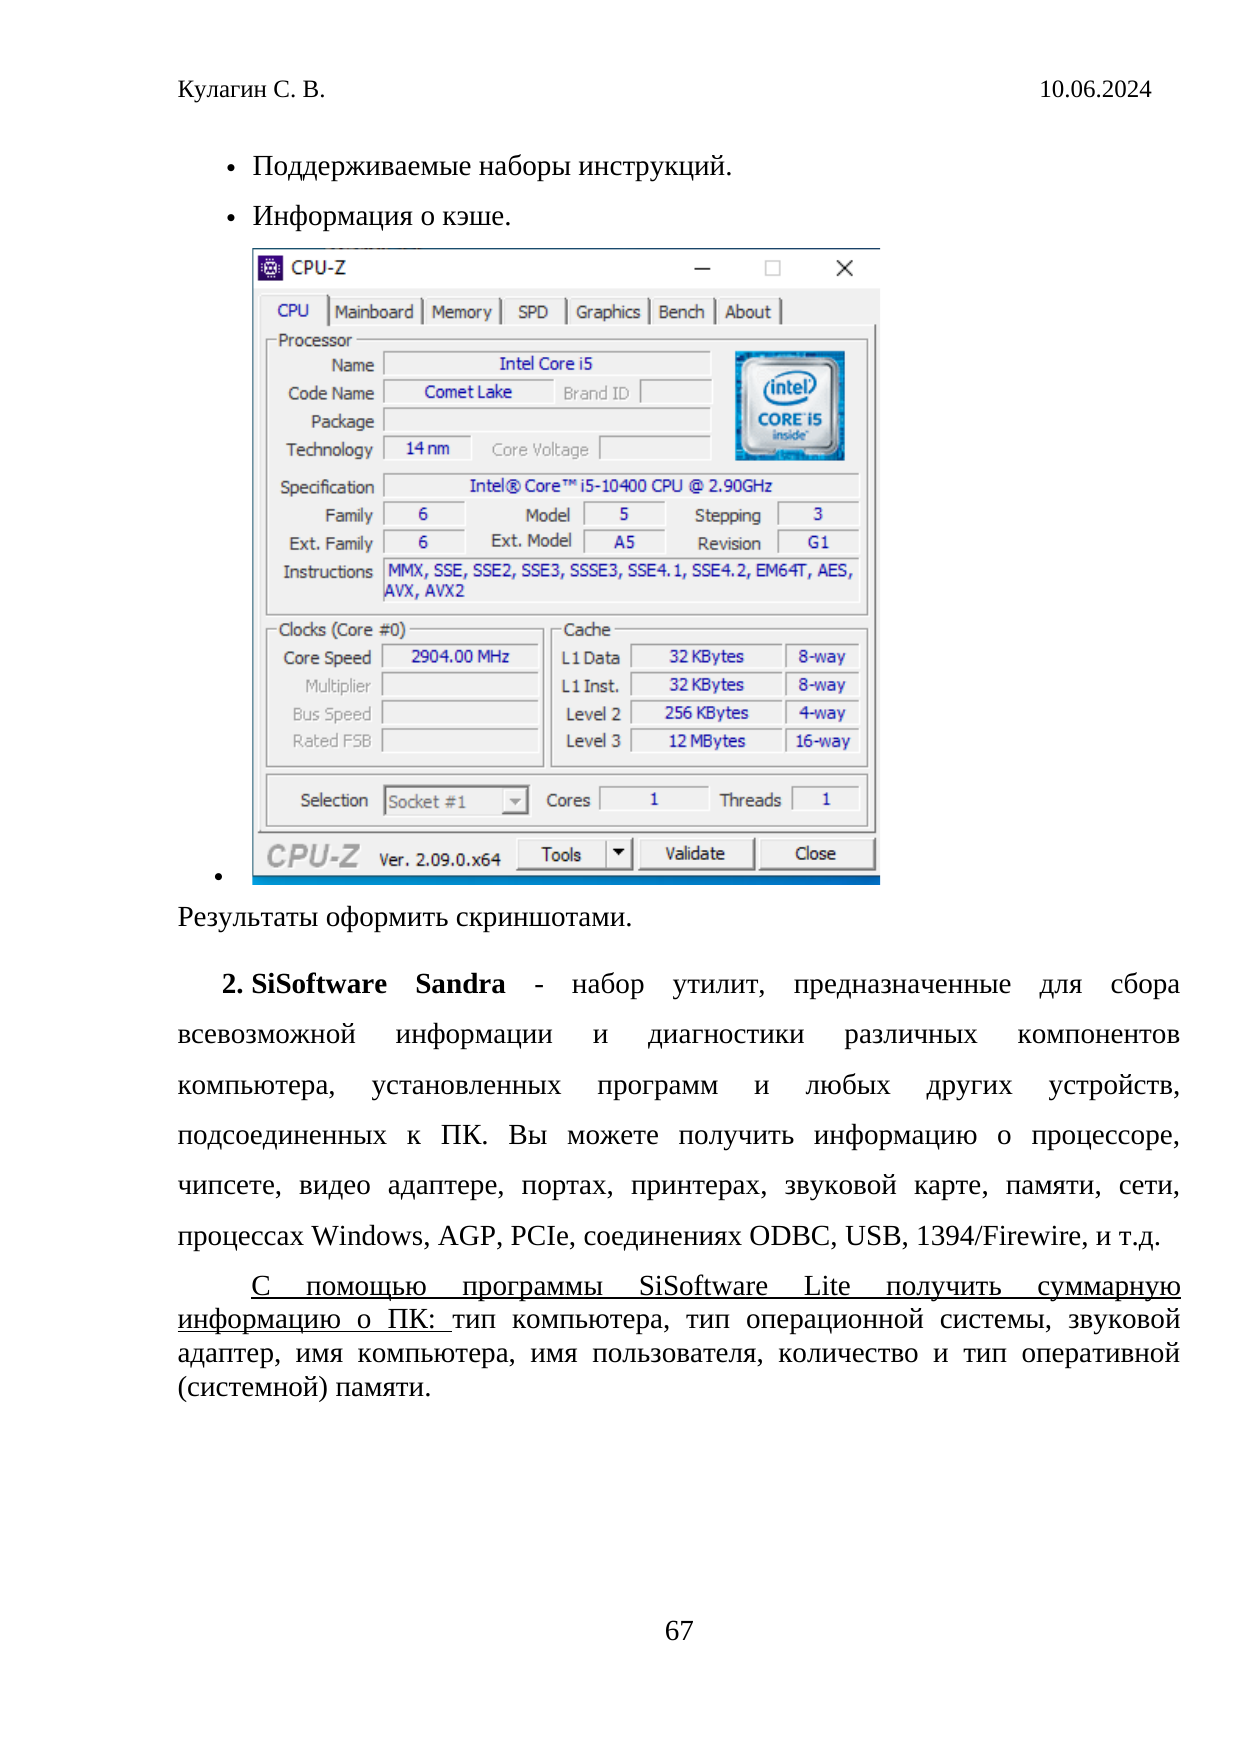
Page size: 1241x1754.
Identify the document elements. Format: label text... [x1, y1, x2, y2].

list SiSoftware Sandra - набор утилит, предназначенные для сбора всевозможной информации и диагностики различных компонентов компьютера, установленных программ и любых других устройств, подсоединенных к ПК. Вы можете получить информацию о процессоре, чипсете, видео адаптере, портах, принтерах, звуковой карте, памяти, сети, процессах Windows, AGP, PCIe, соединениях ODBC, USB, 1394/Firewire, и т.д. [177, 966, 1181, 1251]
list Поддерживаемые наборы инструкций. [227, 148, 1181, 181]
picture [252, 248, 881, 885]
text С помощью программы SiSoftware Lite получить суммарную информацию о ПК: тип компьютера, тип операционной системы, звуковой адаптер, имя компьютера, имя пользователя, количество и тип оперативной (системной) памяти. [177, 1268, 1181, 1402]
list Информация о кэше. [227, 198, 1181, 232]
text Результаты оформить скриншотами. [177, 899, 1181, 933]
